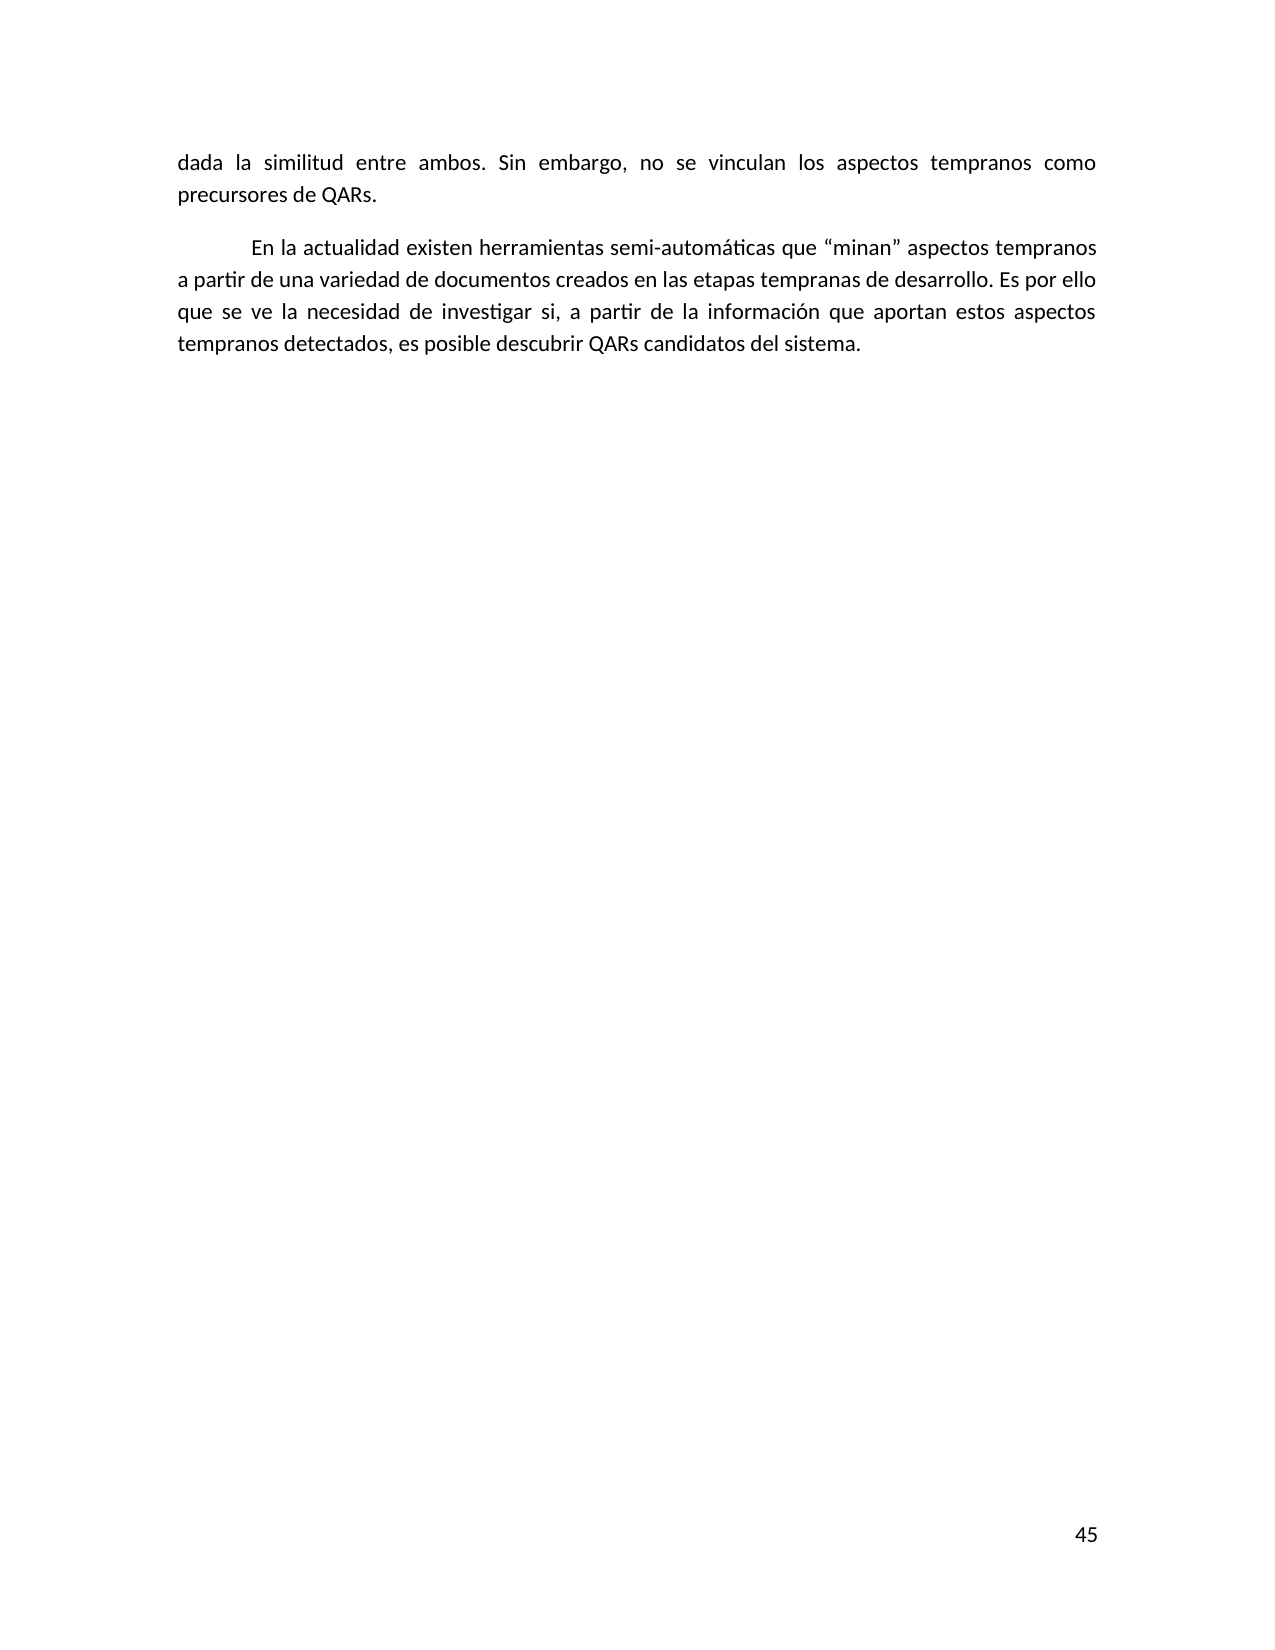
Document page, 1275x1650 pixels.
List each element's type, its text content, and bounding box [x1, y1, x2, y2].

text En la actualidad existen herramientas semi-automáticas que “minan” aspectos tempranos a partir de una variedad de documentos creados en las etapas tempranas de desarrollo. Es por ello que se ve la necesidad de investigar si, a partir de la información que aportan estos aspectos tempranos detectados, es posible descubrir QARs candidatos del sistema. [177, 233, 1098, 357]
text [177, 148, 1098, 208]
